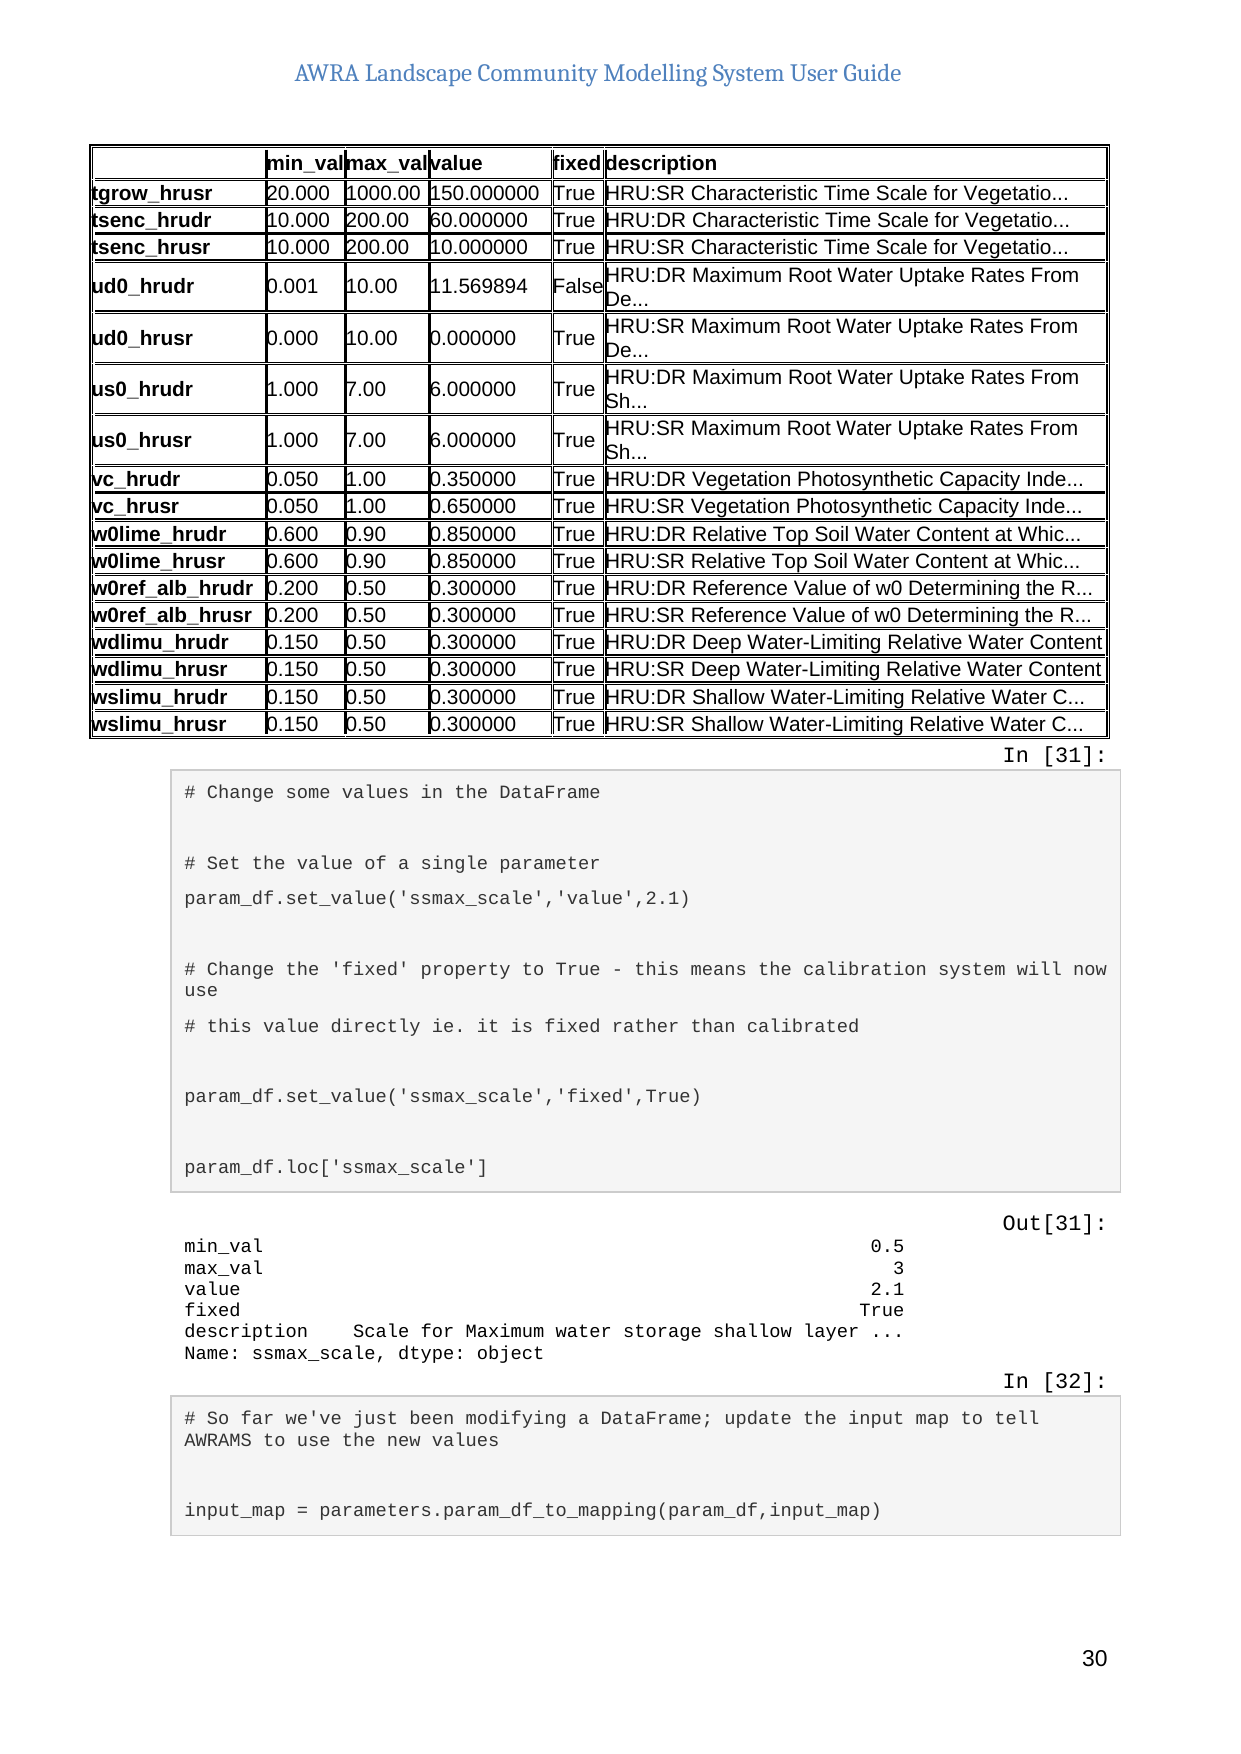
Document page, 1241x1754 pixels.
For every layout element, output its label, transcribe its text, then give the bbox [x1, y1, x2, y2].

table_cell 0.001 [268, 263, 344, 310]
table_cell wslimu_hrusr [93, 709, 266, 736]
table_cell 10.000000 [431, 235, 551, 259]
table_cell 11.569894 [431, 263, 551, 310]
table_cell 20.000 [268, 181, 344, 205]
table_cell 0.050 [268, 467, 344, 491]
table_cell True [554, 181, 603, 205]
table_cell wdlimu_hrudr [91, 627, 266, 654]
table_cell 0.150 [268, 630, 344, 654]
table_cell wslimu_hrudr [93, 681, 265, 708]
table_cell 0.850000 [431, 522, 551, 545]
table_cell 1.000 [268, 365, 344, 413]
table_cell w0ref_alb_hrusr [91, 600, 266, 627]
table_cell True [554, 576, 603, 600]
table_cell tgrow_hrusr [91, 178, 266, 205]
text In [32]: [184, 1365, 1107, 1395]
table_cell HRU:SR Relative Top Soil Water Content at Whic... [607, 545, 1107, 572]
table_cell 7.00 [347, 416, 428, 464]
table_cell w0lime_hrudr [93, 518, 265, 545]
table_cell HRU:SR Maximum Root Water Uptake Rates From De... [607, 310, 1107, 361]
table_cell 10.00 [347, 314, 428, 361]
table_cell tsenc_hrudr [91, 205, 266, 232]
text fixed True [184, 1301, 1107, 1322]
table_cell True [554, 630, 603, 654]
table_cell True [554, 603, 603, 627]
table_cell 0.600 [268, 549, 344, 572]
table_cell 0.150 [268, 658, 344, 681]
table_cell True [554, 365, 603, 413]
table_cell HRU:DR Maximum Root Water Uptake Rates From De... [607, 259, 1107, 310]
text # Set the value of a single parameter [172, 840, 1120, 875]
table_cell HRU:SR Vegetation Photosynthetic Capacity Inde... [607, 491, 1106, 518]
table_cell 1.000 [268, 416, 344, 464]
table_cell 0.150 [268, 685, 344, 708]
table_cell 10.000 [268, 235, 344, 259]
table_cell HRU:SR Reference Value of w0 Determining the R... [605, 600, 1108, 627]
table_cell 0.50 [347, 685, 428, 708]
text In [31]: [89, 739, 1107, 769]
table_cell HRU:DR Shallow Water-Limiting Relative Water C... [607, 681, 1107, 708]
table_cell HRU:DR Reference Value of w0 Determining the R... [607, 573, 1107, 600]
table_cell True [554, 522, 603, 545]
table_cell 0.50 [347, 576, 428, 600]
table_cell w0ref_alb_hrudr [93, 573, 265, 600]
table_cell 0.200 [268, 576, 344, 600]
text Out[31]: [184, 1207, 1107, 1237]
table_cell 1.00 [347, 494, 428, 518]
text # Change the 'fixed' property to True - this means the calibration system will now use [172, 946, 1120, 1002]
table_cell 6.000000 [431, 365, 551, 413]
table_cell True [554, 658, 603, 681]
table_cell HRU:SR Shallow Water-Limiting Relative Water C... [605, 709, 1107, 736]
table_cell False [554, 263, 603, 310]
table_cell vc_hrusr [93, 491, 265, 518]
table_cell 0.050 [268, 494, 344, 518]
table_cell w0lime_hrusr [93, 545, 265, 572]
table_cell 0.000000 [431, 314, 551, 361]
table_cell HRU:DR Vegetation Photosynthetic Capacity Inde... [605, 464, 1108, 491]
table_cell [605, 205, 1108, 232]
table_cell 60.000000 [431, 208, 551, 232]
table_cell 0.300000 [431, 630, 551, 654]
text max_val 3 [184, 1258, 1107, 1280]
text Name: ssmax_scale, dtype: object [184, 1343, 1107, 1365]
table_cell 0.650000 [431, 494, 551, 518]
table_header fixed [553, 146, 605, 178]
table_cell 0.300000 [429, 712, 552, 736]
table_cell 0.50 [347, 658, 428, 681]
table_cell 200.00 [347, 208, 428, 232]
table_cell 0.50 [347, 603, 428, 627]
table_cell 1000.00 [347, 181, 428, 205]
table_cell 7.00 [347, 365, 428, 413]
table_cell True [553, 709, 605, 736]
table_cell us0_hrudr [93, 361, 265, 413]
table_cell 0.150 [266, 712, 345, 736]
table_header description [605, 148, 1106, 178]
table_cell HRU:DR Deep Water-Limiting Relative Water Content [605, 627, 1108, 654]
table_cell ud0_hrudr [93, 259, 265, 310]
text min_val 0.5 [184, 1237, 1107, 1258]
table_cell 150.000000 [431, 181, 551, 205]
table_cell True [554, 494, 603, 518]
table_cell 0.300000 [431, 576, 551, 600]
table_cell 6.000000 [431, 416, 551, 464]
table_cell 0.850000 [431, 549, 551, 572]
text param_df.loc['ssmax_scale'] [172, 1143, 1120, 1191]
table_cell wdlimu_hrusr [93, 654, 265, 681]
table_cell True [554, 314, 603, 361]
table_cell 1.00 [347, 467, 428, 491]
table_header [93, 148, 266, 178]
text # Change some values in the DataFrame [172, 771, 1120, 804]
table_cell us0_hrusr [91, 413, 266, 464]
table_cell 0.300000 [431, 603, 551, 627]
table_cell 0.000 [268, 314, 344, 361]
table_cell True [554, 235, 603, 259]
text description Scale for Maximum water storage shallow layer ... [184, 1322, 1107, 1343]
table_header min_val [266, 148, 345, 178]
table_cell True [554, 208, 603, 232]
text # So far we've just been modifying a DataFrame; update the input map to tell AWRAMS to use the new values [172, 1397, 1120, 1452]
table_cell 0.50 [345, 712, 429, 736]
text param_df.set_value('ssmax_scale','fixed',True) [172, 1073, 1120, 1108]
table_cell HRU:SR Characteristic Time Scale for Vegetatio... [605, 178, 1108, 205]
table_cell tsenc_hrusr [93, 232, 265, 259]
table_cell 0.50 [347, 630, 428, 654]
table_cell HRU:DR Relative Top Soil Water Content at Whic... [607, 518, 1107, 545]
table_cell 0.600 [268, 522, 344, 545]
text input_map = parameters.param_df_to_mapping(param_df,input_map) [172, 1487, 1120, 1535]
table_cell HRU:SR Deep Water-Limiting Relative Water Content [607, 654, 1107, 681]
table_cell True [554, 549, 603, 572]
table_cell True [554, 467, 603, 491]
table_cell HRU:DR Maximum Root Water Uptake Rates From Sh... [607, 361, 1107, 413]
text param_df.set_value('ssmax_scale','value',2.1) [172, 875, 1120, 910]
table_cell HRU:SR Maximum Root Water Uptake Rates From Sh... [605, 413, 1108, 464]
table_cell vc_hrudr [91, 464, 266, 491]
text # this value directly ie. it is fixed rather than calibrated [172, 1002, 1120, 1038]
table_cell ud0_hrusr [93, 310, 265, 361]
table_cell 200.00 [347, 235, 428, 259]
table_cell True [554, 685, 603, 708]
table_cell HRU:SR Characteristic Time Scale for Vegetatio... [607, 232, 1106, 259]
table_cell True [554, 416, 603, 464]
table_cell 0.90 [347, 522, 428, 545]
table_header value [429, 148, 552, 178]
table_cell 10.000 [268, 208, 344, 232]
text value 2.1 [184, 1280, 1107, 1301]
table_cell 0.300000 [431, 685, 551, 708]
table_cell 0.90 [347, 549, 428, 572]
table_cell 0.300000 [431, 658, 551, 681]
table_cell 0.350000 [431, 467, 551, 491]
table_cell 0.200 [268, 603, 344, 627]
table_header max_val [345, 148, 429, 178]
table_cell 10.00 [347, 263, 428, 310]
